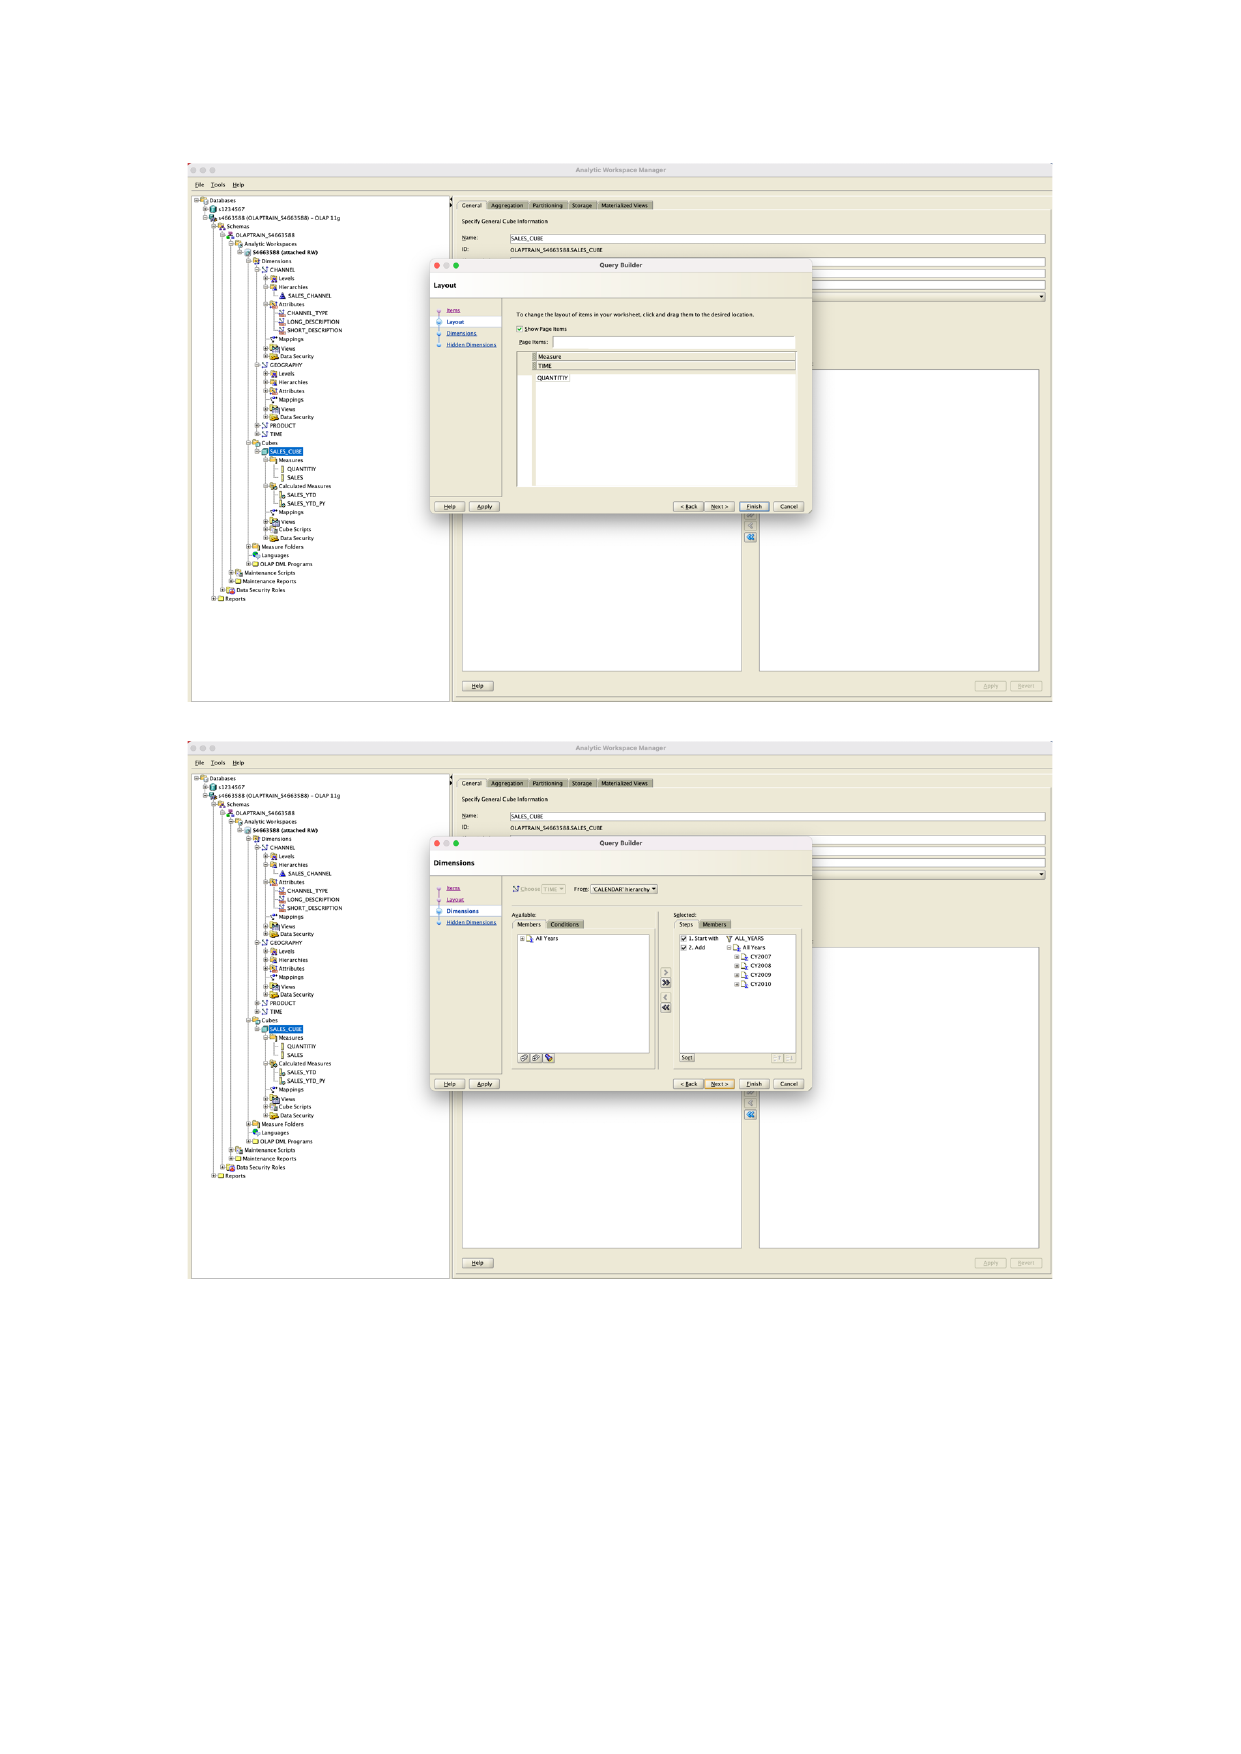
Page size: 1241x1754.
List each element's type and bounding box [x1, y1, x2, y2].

picture [187, 741, 1053, 1279]
picture [187, 163, 1053, 702]
